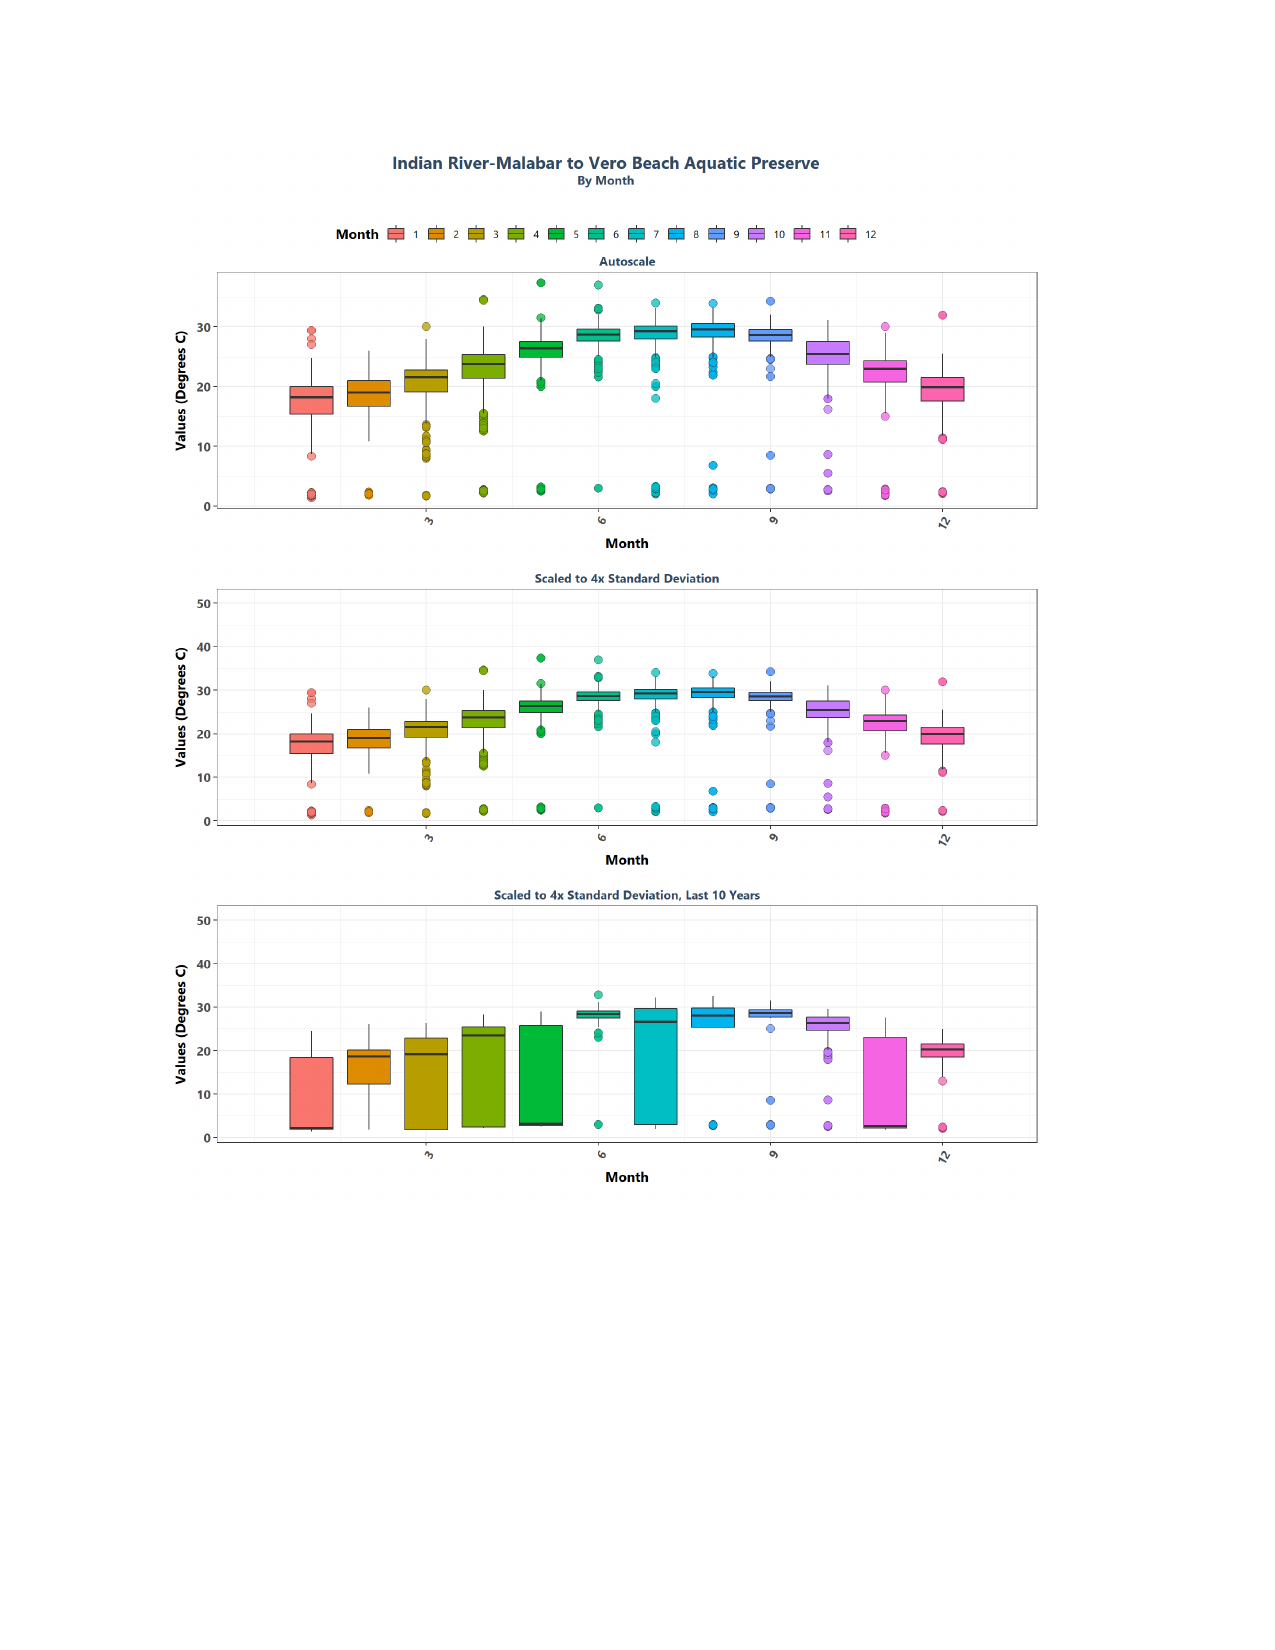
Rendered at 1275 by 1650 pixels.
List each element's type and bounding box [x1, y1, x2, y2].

picture [168, 150, 1044, 1200]
